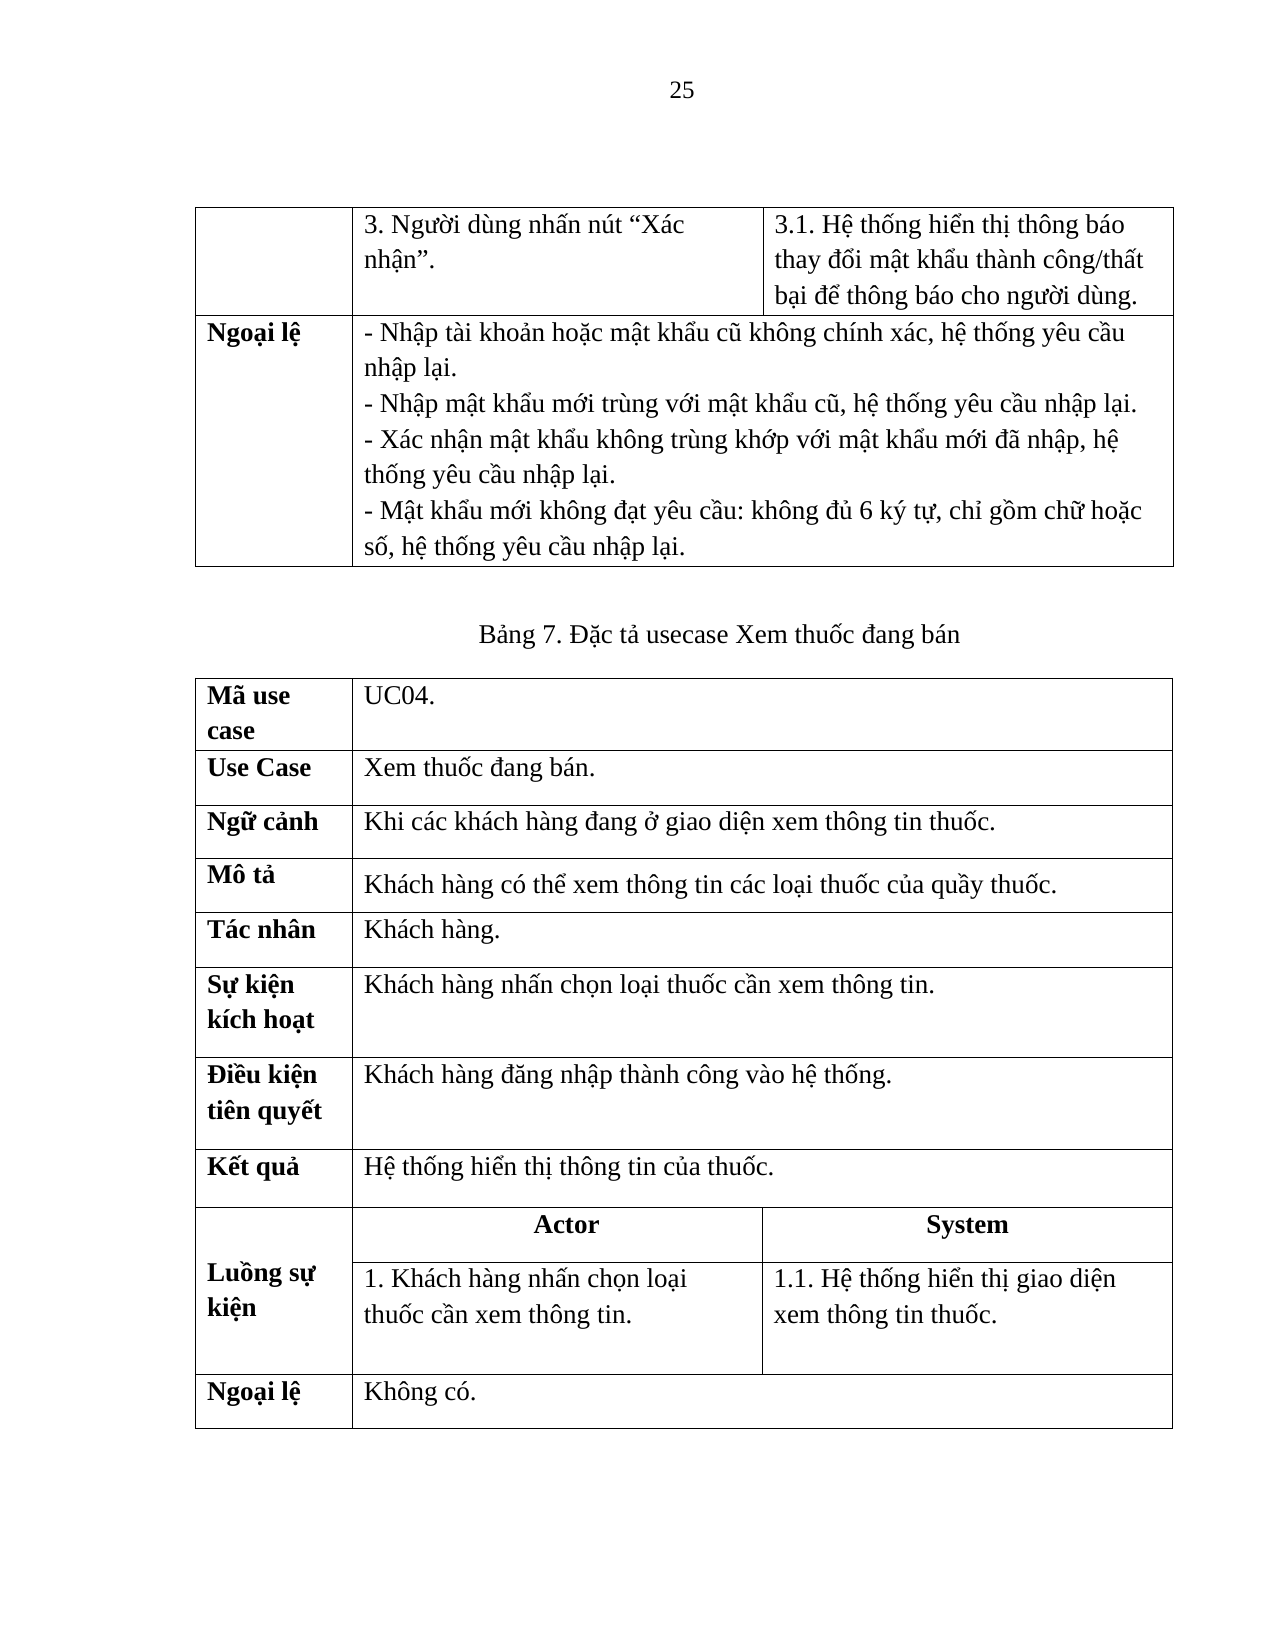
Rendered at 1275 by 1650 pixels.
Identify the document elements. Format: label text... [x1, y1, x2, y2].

text Bảng 7. Đặc tả usecase Xem thuốc đang bán [207, 618, 1157, 650]
table_cell Ngoại lệ [196, 1375, 352, 1427]
table_cell Mô tả [196, 859, 352, 912]
table_cell Xem thuốc đang bán. [353, 751, 1172, 804]
table_cell 1.1. Hệ thống hiển thị giao diện xem thông tin thuốc. [763, 1263, 1172, 1374]
table_cell Khi các khách hàng đang ở giao diện xem thông tin thuốc. [353, 806, 1172, 858]
table_cell 3.1. Hệ thống hiển thị thông báo thay đổi mật khẩu thành công/thất bại để thông báo cho người dùng. [764, 208, 1173, 315]
table_cell Khách hàng có thể xem thông tin các loại thuốc của quầy thuốc. [353, 859, 1172, 912]
table_cell Hệ thống hiển thị thông tin của thuốc. [353, 1150, 1172, 1207]
table_cell Use Case [196, 751, 352, 804]
table_cell - Nhập tài khoản hoặc mật khẩu cũ không chính xác, hệ thống yêu cầu nhập lại. - Nhập mật khẩu mới trùng với mật khẩu cũ, hệ thống yêu cầu nhập lại. - Xác nhận mật khẩu không trùng khớp với mật khẩu mới đã nhập, hệ thống yêu cầu nhập lại. - Mật khẩu mới không đạt yêu cầu: không đủ 6 ký tự, chỉ gồm chữ hoặc số, hệ thống yêu cầu nhập lại. [353, 316, 1173, 566]
table_cell 3. Người dùng nhấn nút “Xác nhận”. [353, 208, 763, 315]
table_cell Khách hàng. [353, 913, 1172, 967]
table_cell Sự kiện kích hoạt [196, 968, 352, 1057]
table_cell System [763, 1208, 1172, 1262]
table_header UC04. [353, 679, 1172, 750]
table_cell Kết quả [196, 1150, 352, 1207]
table_cell 1. Khách hàng nhấn chọn loại thuốc cần xem thông tin. [353, 1263, 762, 1374]
table_cell Luồng sự kiện [196, 1208, 352, 1374]
table_cell Ngữ cảnh [196, 806, 352, 858]
table_cell Tác nhân [196, 913, 352, 967]
table_cell Khách hàng đăng nhập thành công vào hệ thống. [353, 1058, 1172, 1149]
table_cell Điều kiện tiên quyết [196, 1058, 352, 1149]
table_cell Không có. [353, 1375, 1172, 1427]
table_header Mã use case [196, 679, 352, 750]
table_cell Actor [353, 1208, 762, 1262]
table_cell Khách hàng nhấn chọn loại thuốc cần xem thông tin. [353, 968, 1172, 1057]
table_cell Ngoại lệ [196, 316, 352, 566]
